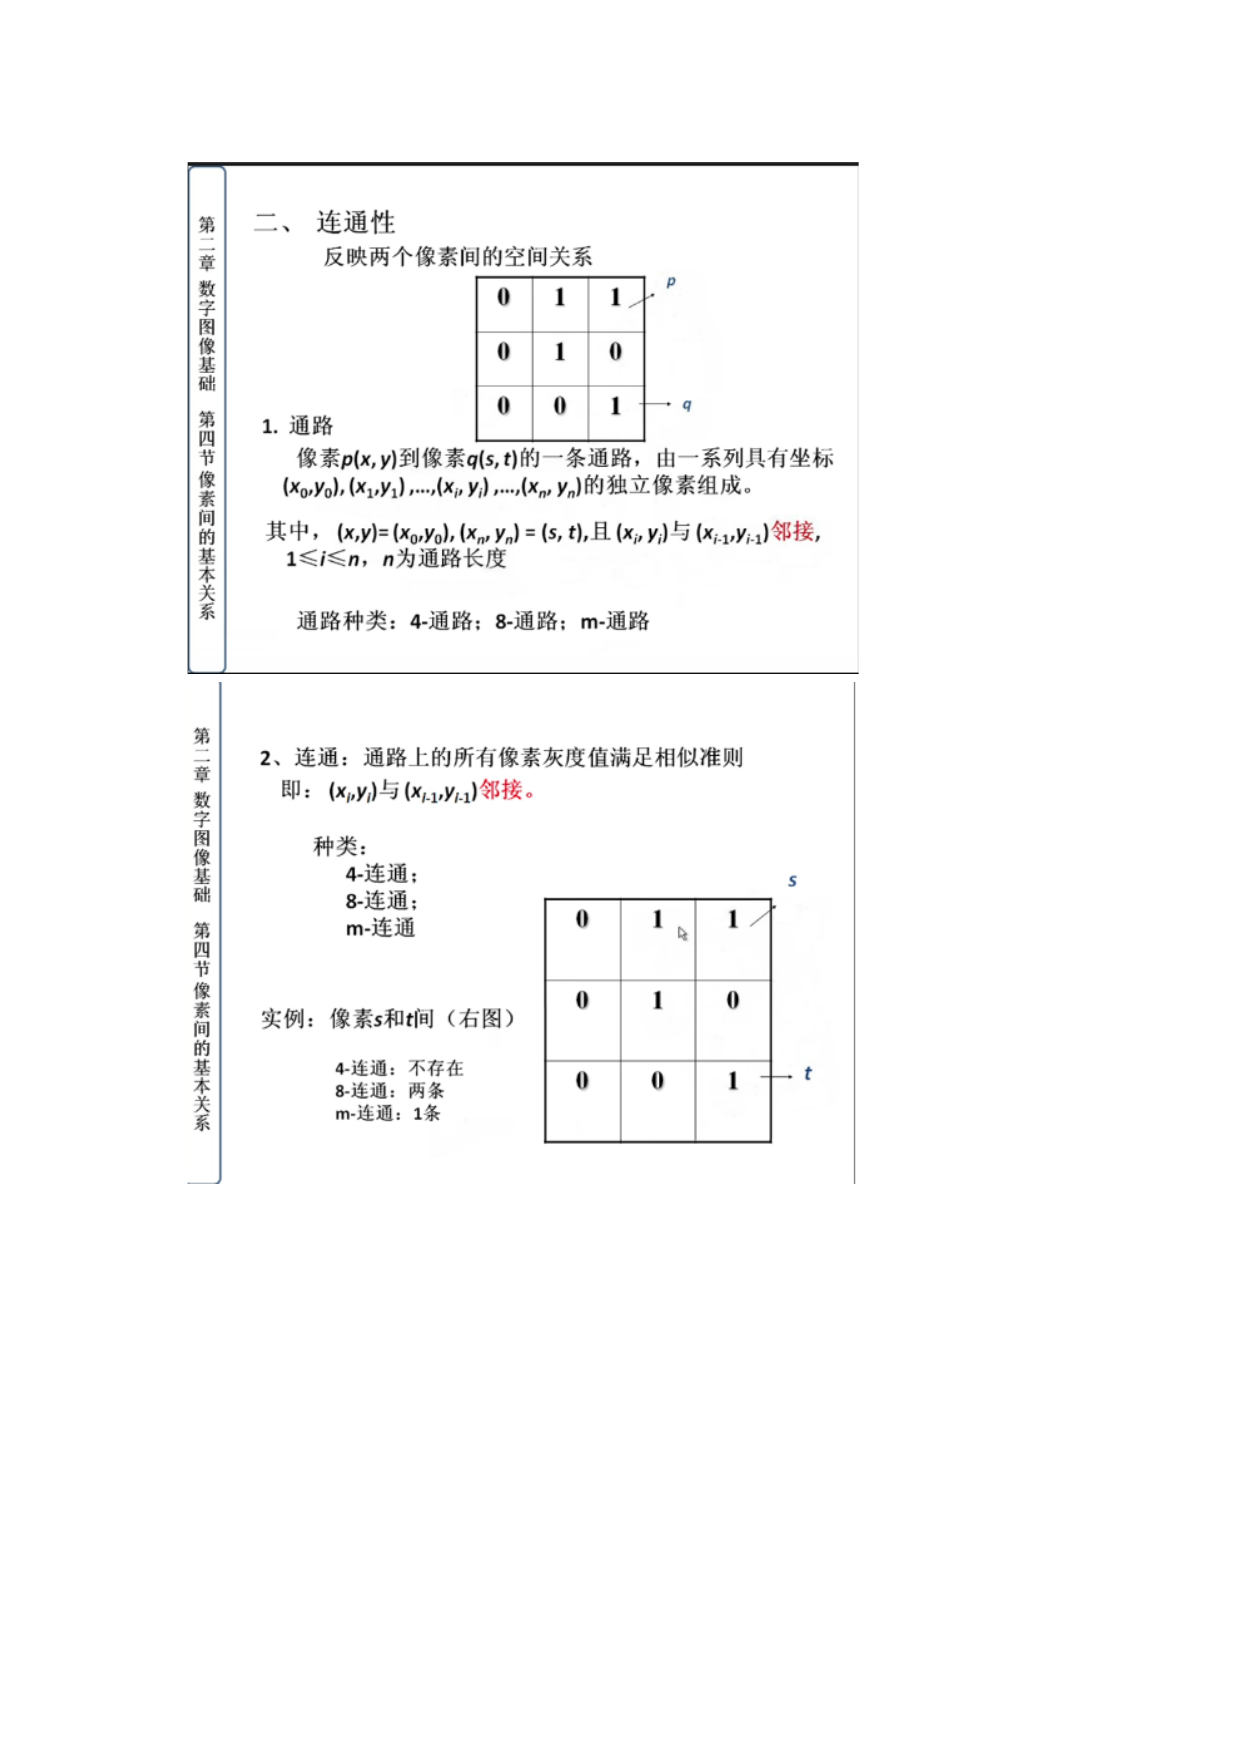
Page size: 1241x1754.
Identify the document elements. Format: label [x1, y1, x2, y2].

picture [187, 162, 859, 674]
picture [187, 682, 855, 1184]
